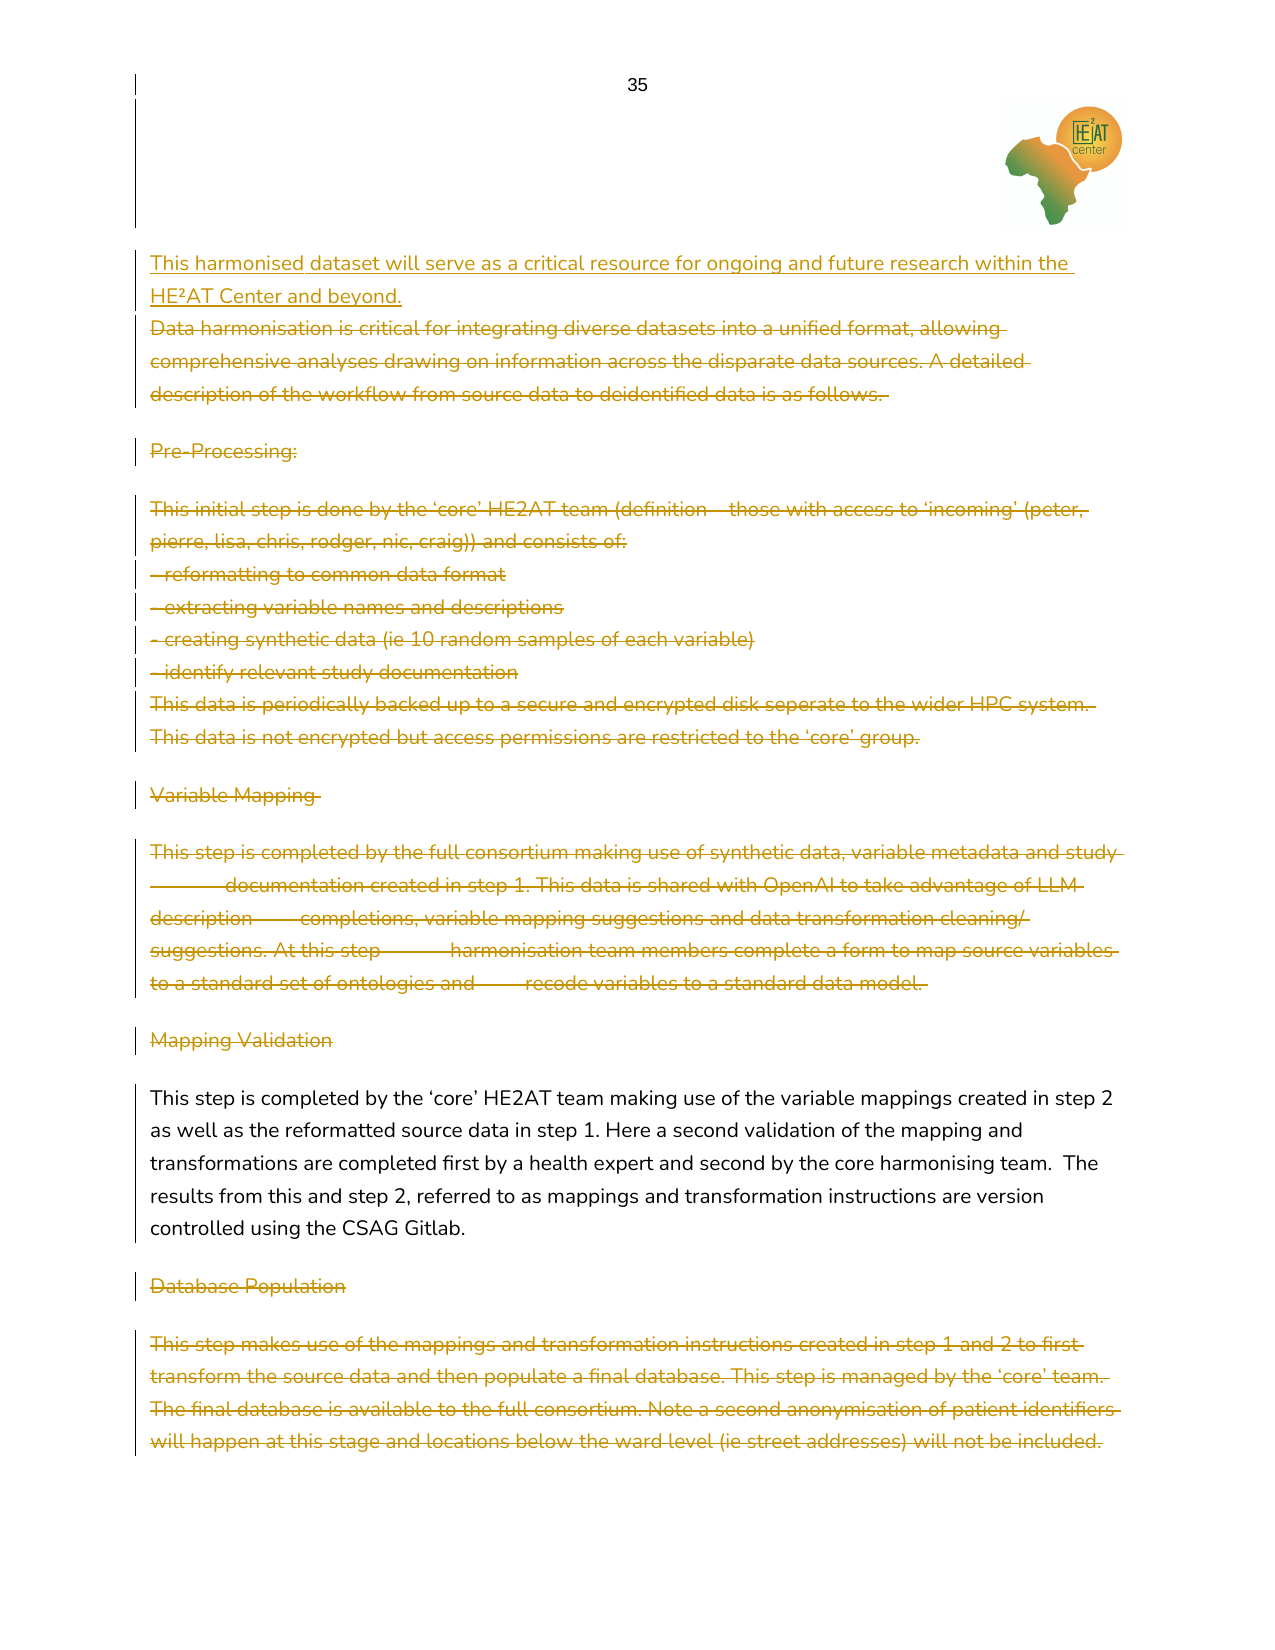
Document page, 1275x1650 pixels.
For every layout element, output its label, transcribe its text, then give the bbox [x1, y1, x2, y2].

text Standardising [150, 249, 1125, 311]
picture [1000, 98, 1125, 228]
